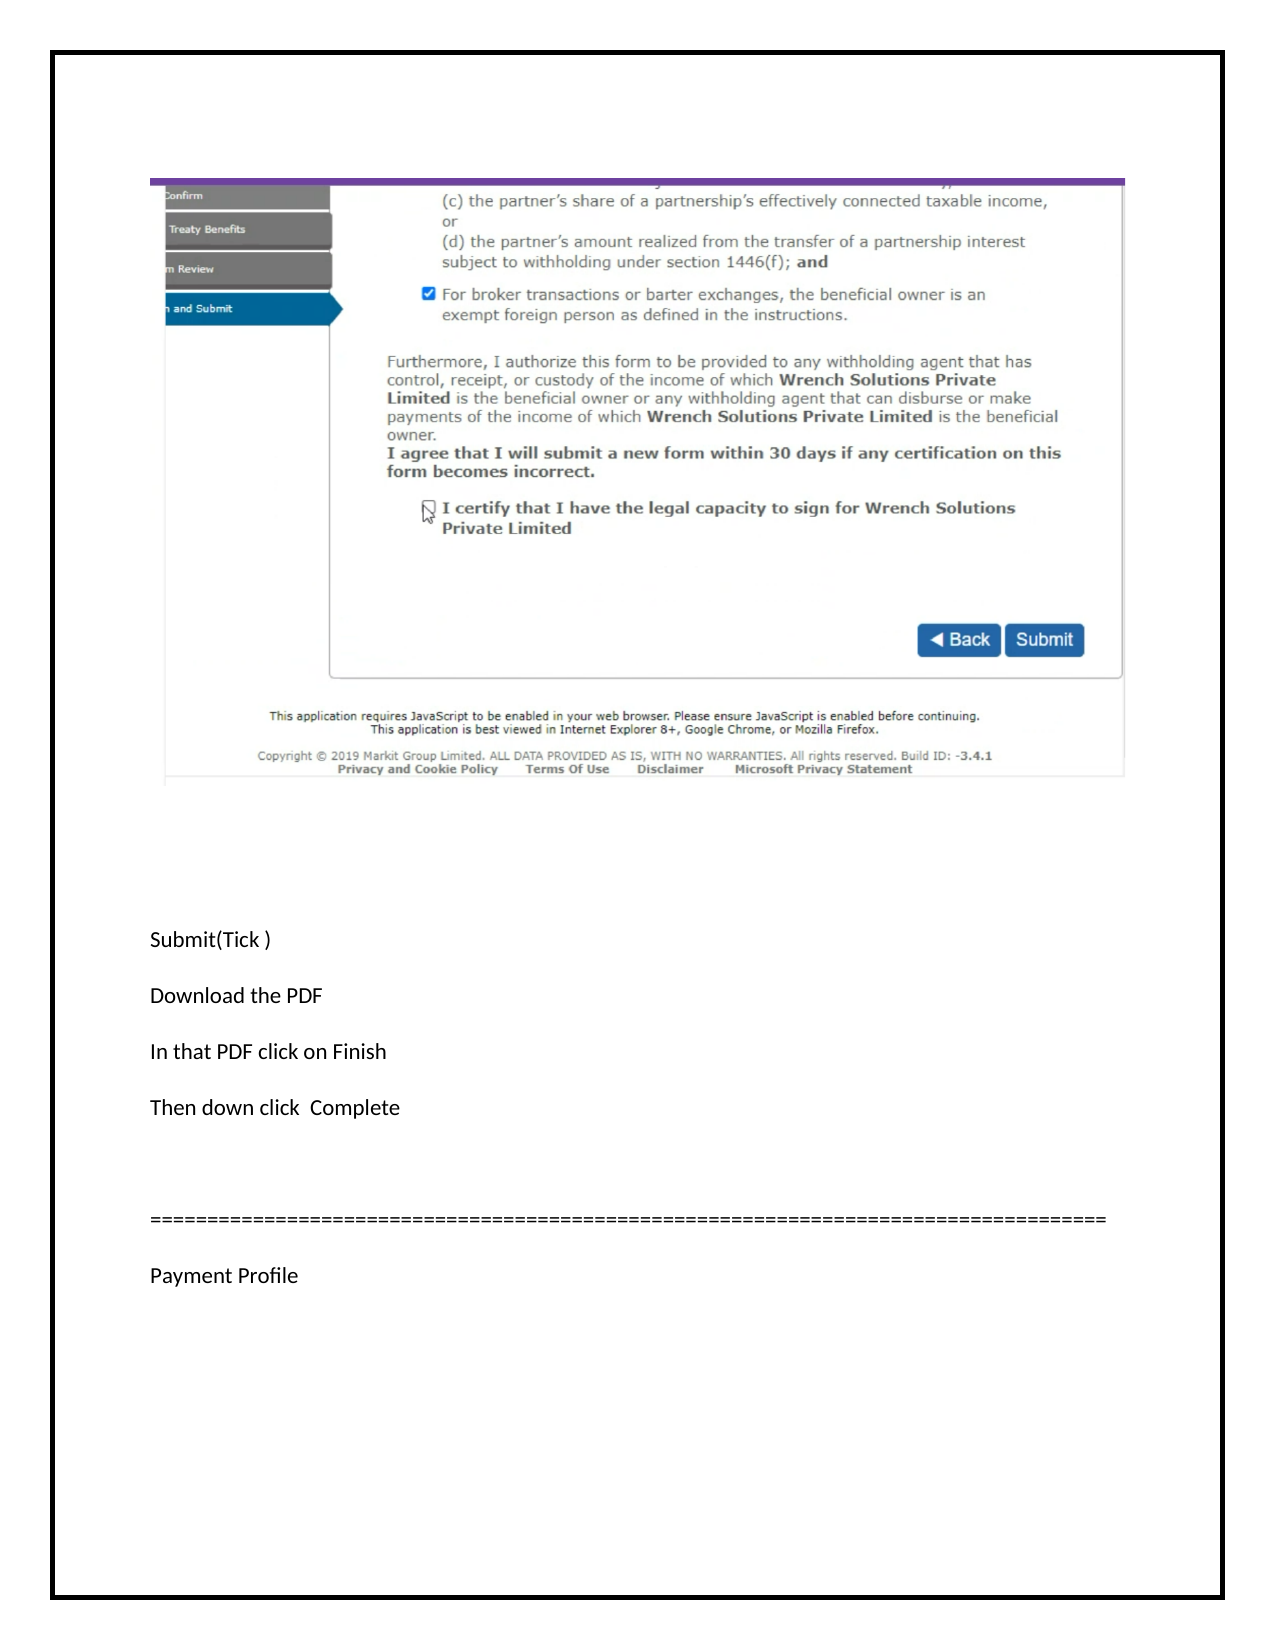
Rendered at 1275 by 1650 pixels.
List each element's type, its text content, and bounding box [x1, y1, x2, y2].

text Download the PDF [150, 981, 1125, 1009]
text Then down click Complete [150, 1093, 1125, 1122]
text In that PDF click on Finish [150, 1037, 1125, 1066]
picture [150, 178, 1125, 786]
text Submit(Tick ) [150, 925, 1125, 953]
text Payment Profile [150, 1262, 1125, 1290]
text ==================================================================================== [150, 1206, 1125, 1234]
